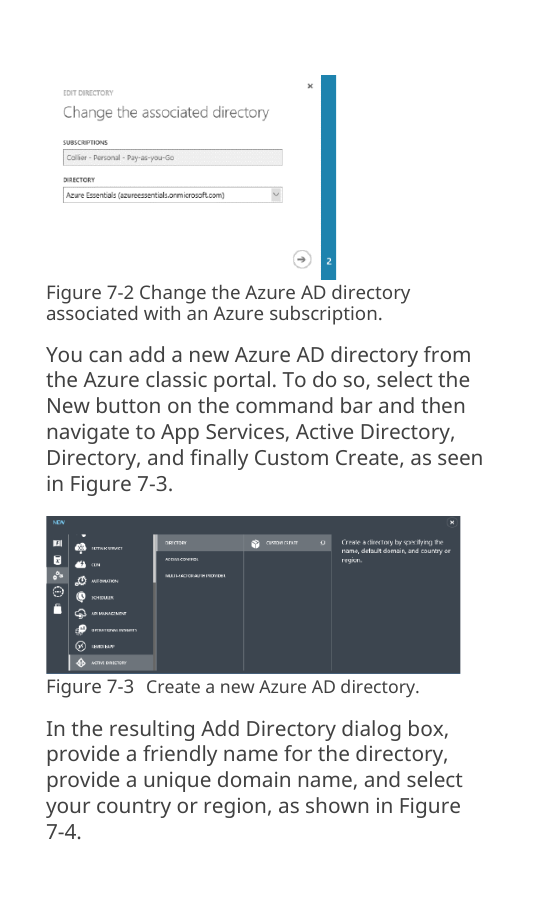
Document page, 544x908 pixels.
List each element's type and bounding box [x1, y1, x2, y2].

picture [46, 516, 461, 674]
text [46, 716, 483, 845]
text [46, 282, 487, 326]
picture [46, 75, 337, 280]
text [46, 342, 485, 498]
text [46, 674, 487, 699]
